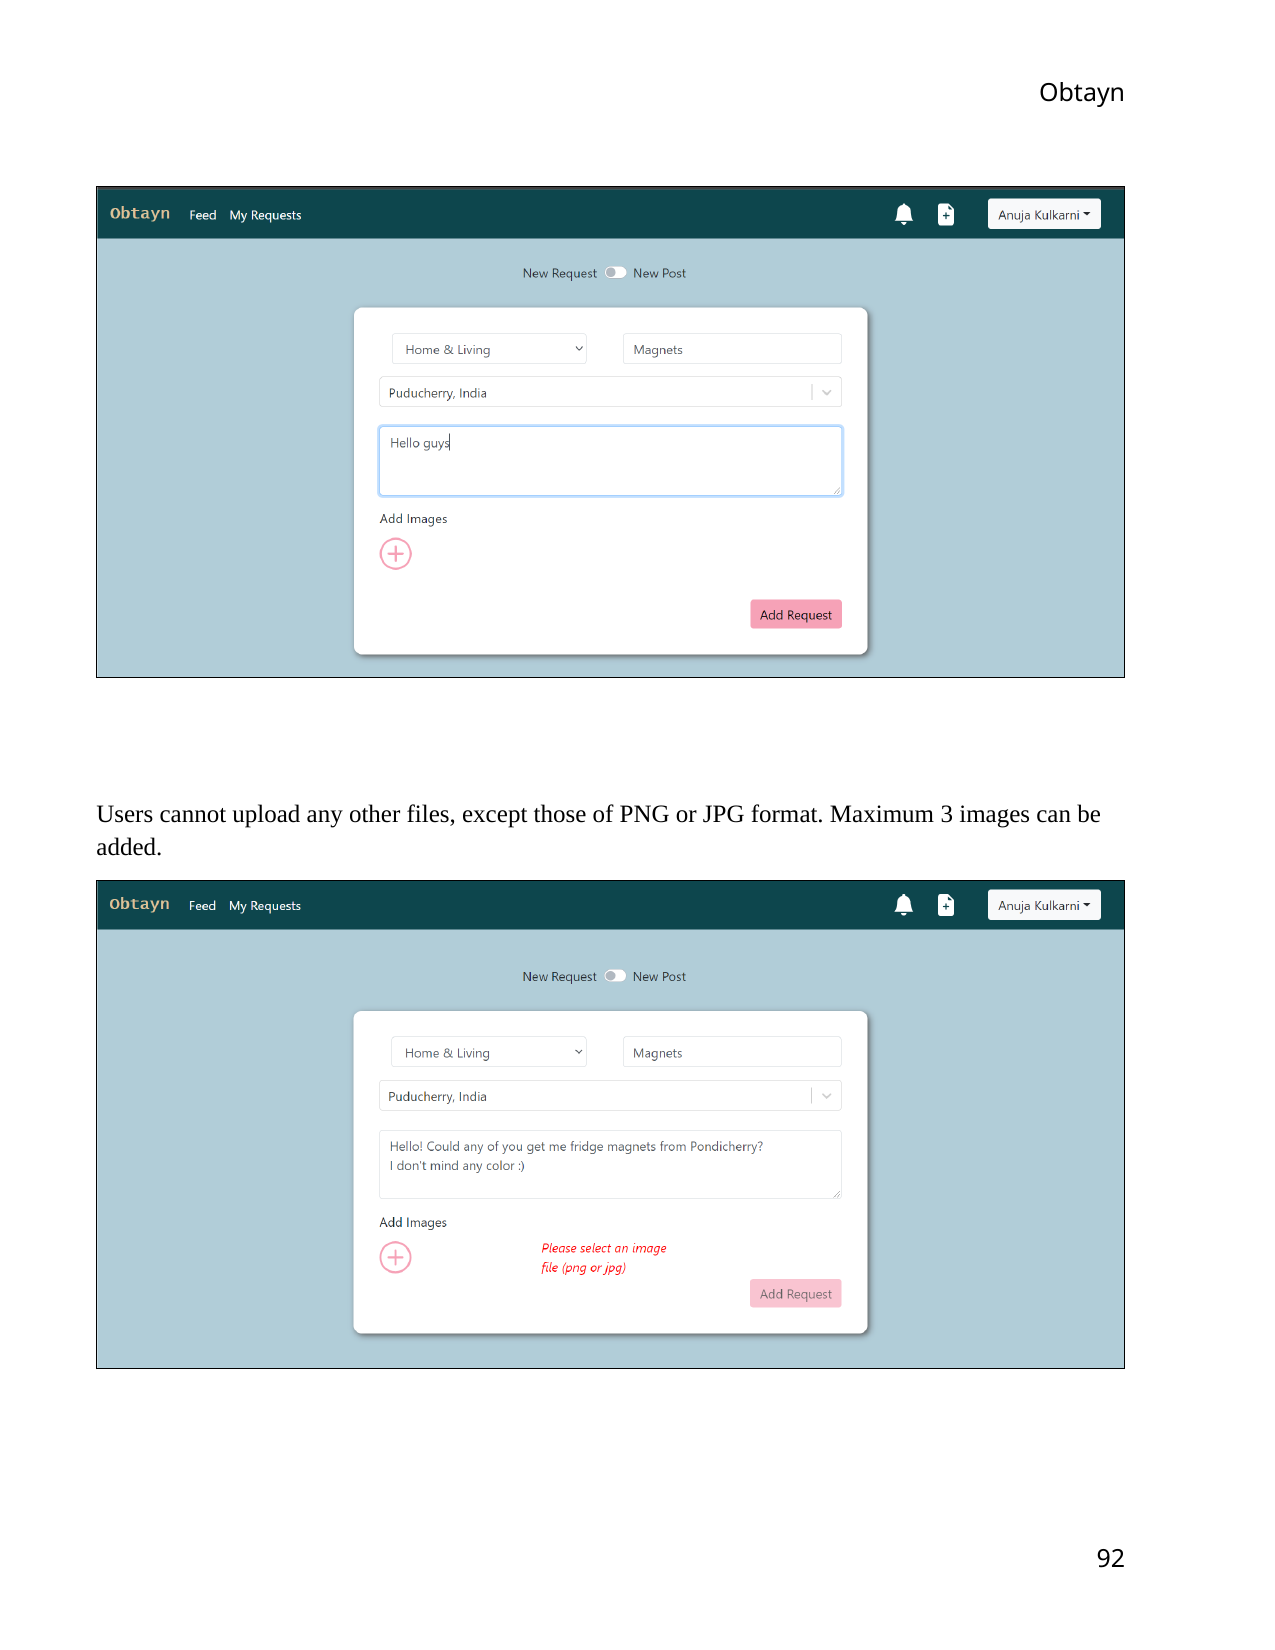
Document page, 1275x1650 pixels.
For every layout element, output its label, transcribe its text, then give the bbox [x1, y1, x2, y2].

picture [97, 187, 1124, 677]
picture [97, 881, 1124, 1368]
text Users cannot upload any other files, except those of PNG or JPG format. Maximum 3 images can be added. [96, 799, 1125, 861]
